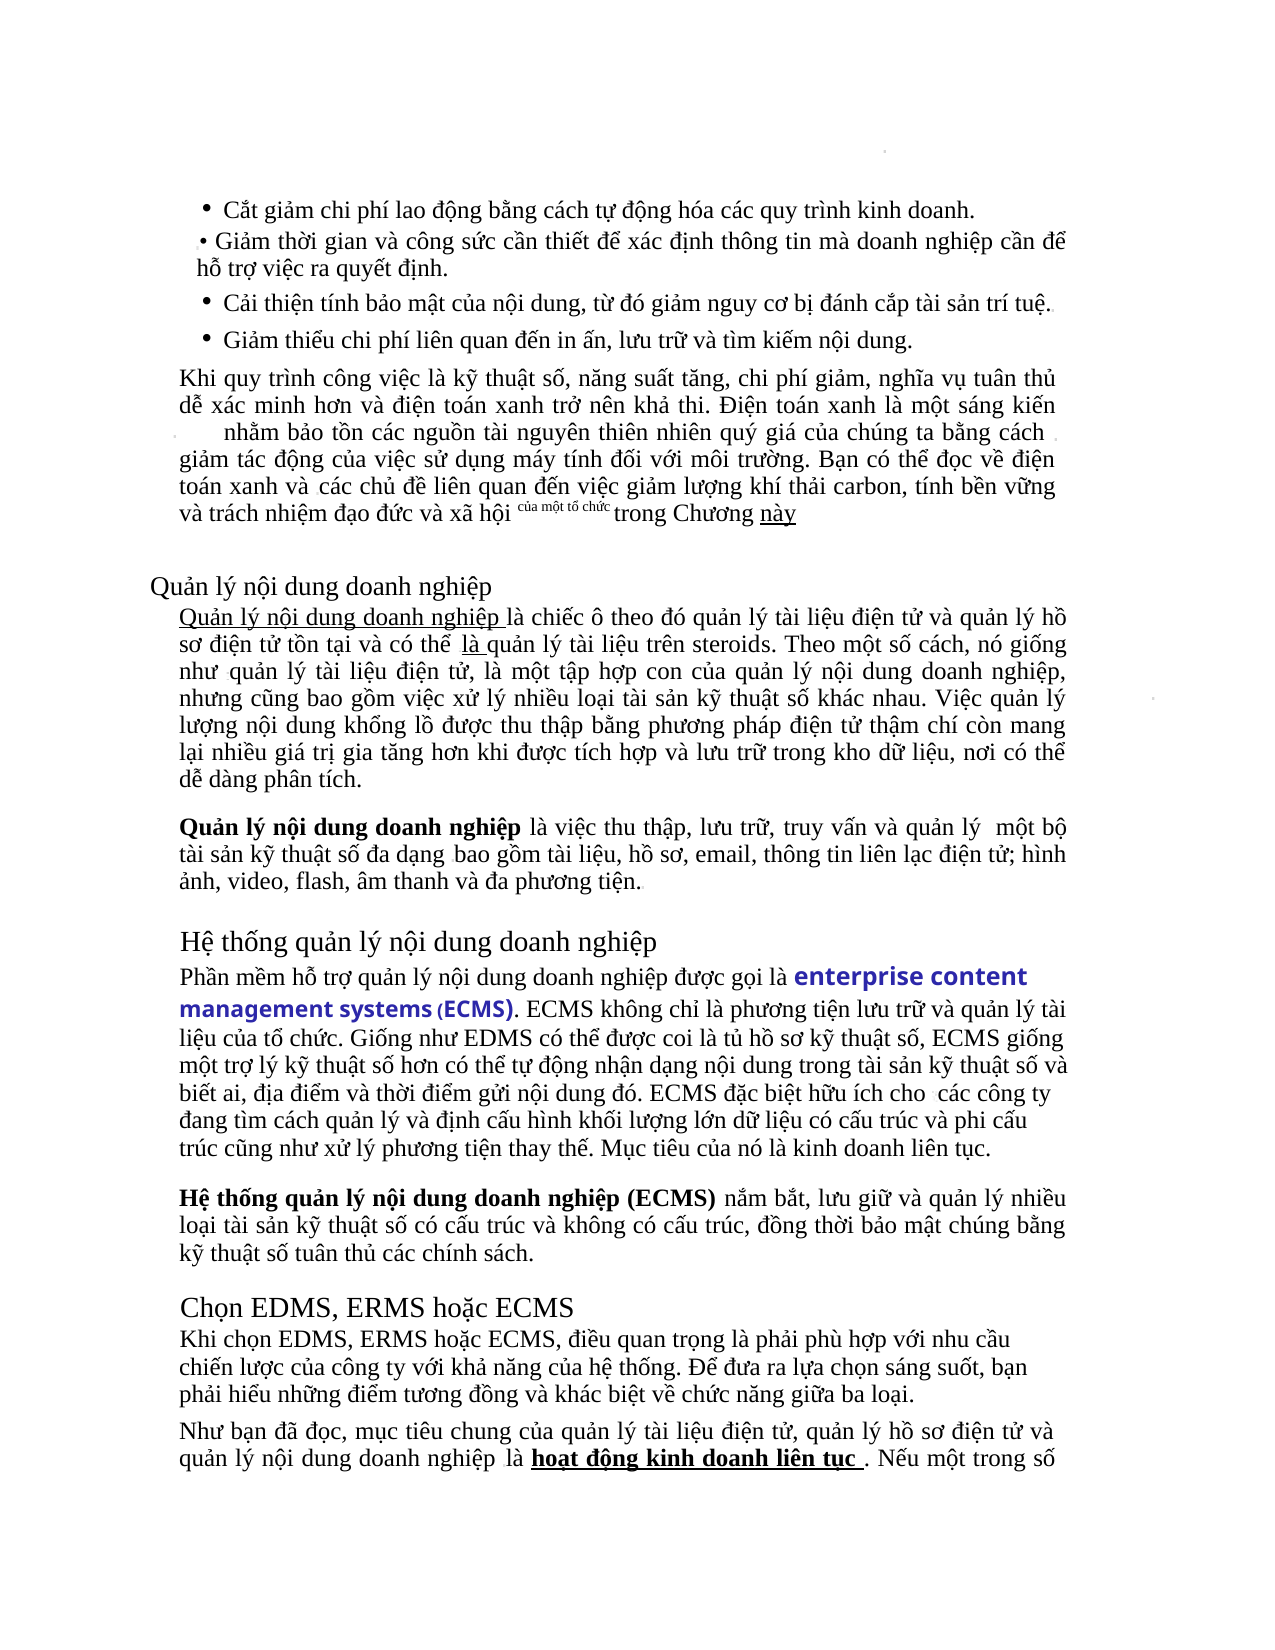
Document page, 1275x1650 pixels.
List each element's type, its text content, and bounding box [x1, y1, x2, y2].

subtitle Quản lý nội dung doanh nghiệp [150, 570, 1125, 601]
text • Giảm thời gian và công sức cần thiết để xác định thông tin mà doanh nghiệp cần để hỗ trợ việc ra quyết định. [196, 228, 1067, 282]
list Giảm thiểu chi phí liên quan đến in ấn, lưu trữ và tìm kiếm nội dung. [201, 321, 1067, 355]
text Quản lý nội dung doanh nghiệp là việc thu thập, lưu trữ, truy vấn và quản lý một bộ tài sản kỹ thuật số đa dạng bao gồm tài liệu, hồ sơ, email, thông tin liên lạc điện tử; hình ảnh, video, flash, âm thanh và đa phương tiện. [179, 813, 1067, 894]
text Khi quy trình công việc là kỹ thuật số, năng suất tăng, chi phí giảm, nghĩa vụ tuân thủ dễ xác minh hơn và điện toán xanh trở nên khả thi. Điện toán xanh là một sáng kiến nhằm bảo tồn các nguồn tài nguyên thiên nhiên quý giá của chúng ta bằng cách giảm tác động của việc sử dụng máy tính đối với môi trường. Bạn có thể đọc về điện toán xanh và các chủ đề liên quan đến việc giảm lượng khí thải carbon, tính bền vững và trách nhiệm đạo đức và xã hội của một tổ chức trong Chương này [179, 365, 1057, 527]
list Cắt giảm chi phí lao động bằng cách tự động hóa các quy trình kinh doanh. [201, 191, 1067, 225]
text Hệ thống quản lý nội dung doanh nghiệp (ECMS) nắm bắt, lưu giữ và quản lý nhiều loại tài sản kỹ thuật số có cấu trúc và không có cấu trúc, đồng thời bảo mật chúng bằng kỹ thuật số tuân thủ các chính sách. [179, 1185, 1067, 1266]
subtitle Chọn EDMS, ERMS hoặc ECMS [180, 1290, 814, 1323]
subtitle Hệ thống quản lý nội dung doanh nghiệp [180, 924, 1125, 957]
list Cải thiện tính bảo mật của nội dung, từ đó giảm nguy cơ bị đánh cắp tài sản trí tuệ. [201, 284, 1067, 318]
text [179, 1418, 1056, 1472]
picture [932, 1091, 938, 1102]
text Phần mềm hỗ trợ quản lý nội dung doanh nghiệp được gọi là enterprise content management systems (ECMS). ECMS không chỉ là phương tiện lưu trữ và quản lý tài liệu của tổ chức. Giống như EDMS có thể được coi là tủ hồ sơ kỹ thuật số, ECMS giống một trợ lý kỹ thuật số hơn có thể tự động nhận dạng nội dung trong tài sản kỹ thuật số và biết ai, địa điểm và thời điểm gửi nội dung đó. ECMS đặc biệt hữu ích cho các công ty đang tìm cách quản lý và định cấu hình khối lượng lớn dữ liệu có cấu trúc và phi cấu trúc cũng như xử lý phương tiện thay thế. Mục tiêu của nó là kinh doanh liên tục. [179, 960, 1069, 1162]
text Quản lý nội dung doanh nghiệp là chiếc ô theo đó quản lý tài liệu điện tử và quản lý hồ sơ điện tử tồn tại và có thể là quản lý tài liệu trên steroids. Theo một số cách, nó giống như quản lý tài liệu điện tử, là một tập hợp con của quản lý nội dung doanh nghiệp, nhưng cũng bao gồm việc xử lý nhiều loại tài sản kỹ thuật số khác nhau. Việc quản lý lượng nội dung khổng lồ được thu thập bằng phương pháp điện tử thậm chí còn mang lại nhiều giá trị gia tăng hơn khi được tích hợp và lưu trữ trong kho dữ liệu, nơi có thể dễ dàng phân tích. [179, 603, 1067, 793]
text Khi chọn EDMS, ERMS hoặc ECMS, điều quan trọng là phải phù hợp với nhu cầu chiến lược của công ty với khả năng của hệ thống. Để đưa ra lựa chọn sáng suốt, bạn phải hiểu những điểm tương đồng và khác biệt về chức năng giữa ba loại. [179, 1326, 1069, 1408]
